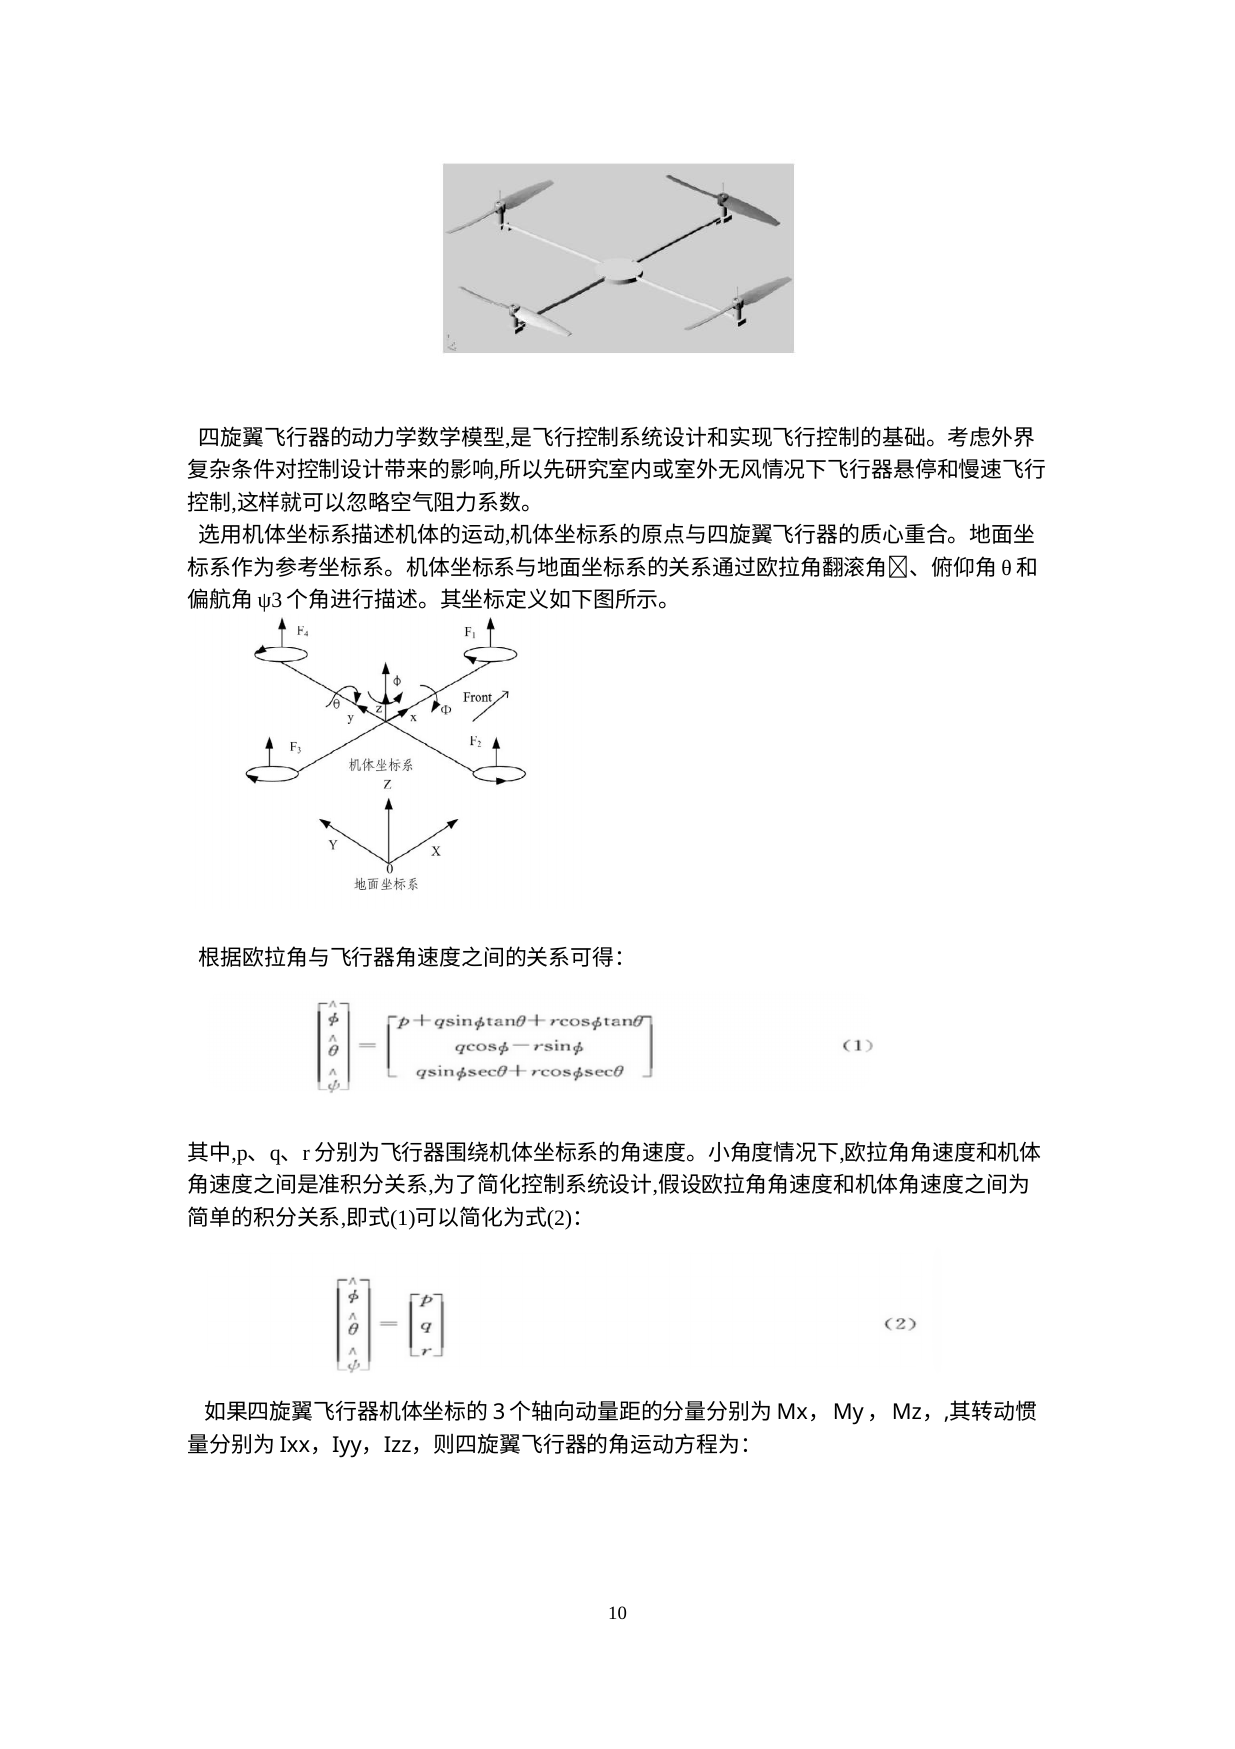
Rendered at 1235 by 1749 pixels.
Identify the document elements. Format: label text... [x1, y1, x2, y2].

picture [438, 159, 796, 383]
text 选用机体坐标系描述机体的运动,机体坐标系的原点与四旋翼飞行器的质心重合。地面坐标系作为参考坐标系。机体坐标系与地面坐标系的关系通过欧拉角翻滚角、俯仰角θ和偏航角ψ3个角进行描述。其坐标定义如下图所示。 [187, 517, 1047, 614]
text 如果四旋翼飞行器机体坐标的3个轴向动量距的分量分别为Mx， My ， Mz，,其转动惯量分别为Ixx，Iyy，Izz，则四旋翼飞行器的角运动方程为： [187, 1394, 1047, 1459]
text 其中,p、q、r分别为飞行器围绕机体坐标系的角速度。小角度情况下,欧拉角角速度和机体角速度之间是准积分关系,为了简化控制系统设计,假设欧拉角角速度和机体角速度之间为简单的积分关系,即式(1)可以简化为式(2)： [187, 1134, 1047, 1232]
picture [220, 1264, 911, 1357]
text 根据欧拉角与飞行器角速度之间的关系可得： [187, 939, 1047, 972]
text 四旋翼飞行器的动力学数学模型,是飞行控制系统设计和实现飞行控制的基础。考虑外界复杂条件对控制设计带来的影响,所以先研究室内或室外无风情况下飞行器悬停和慢速飞行控制,这样就可以忽略空气阻力系数。 [187, 419, 1047, 517]
picture [187, 614, 582, 909]
picture [220, 1004, 859, 1078]
